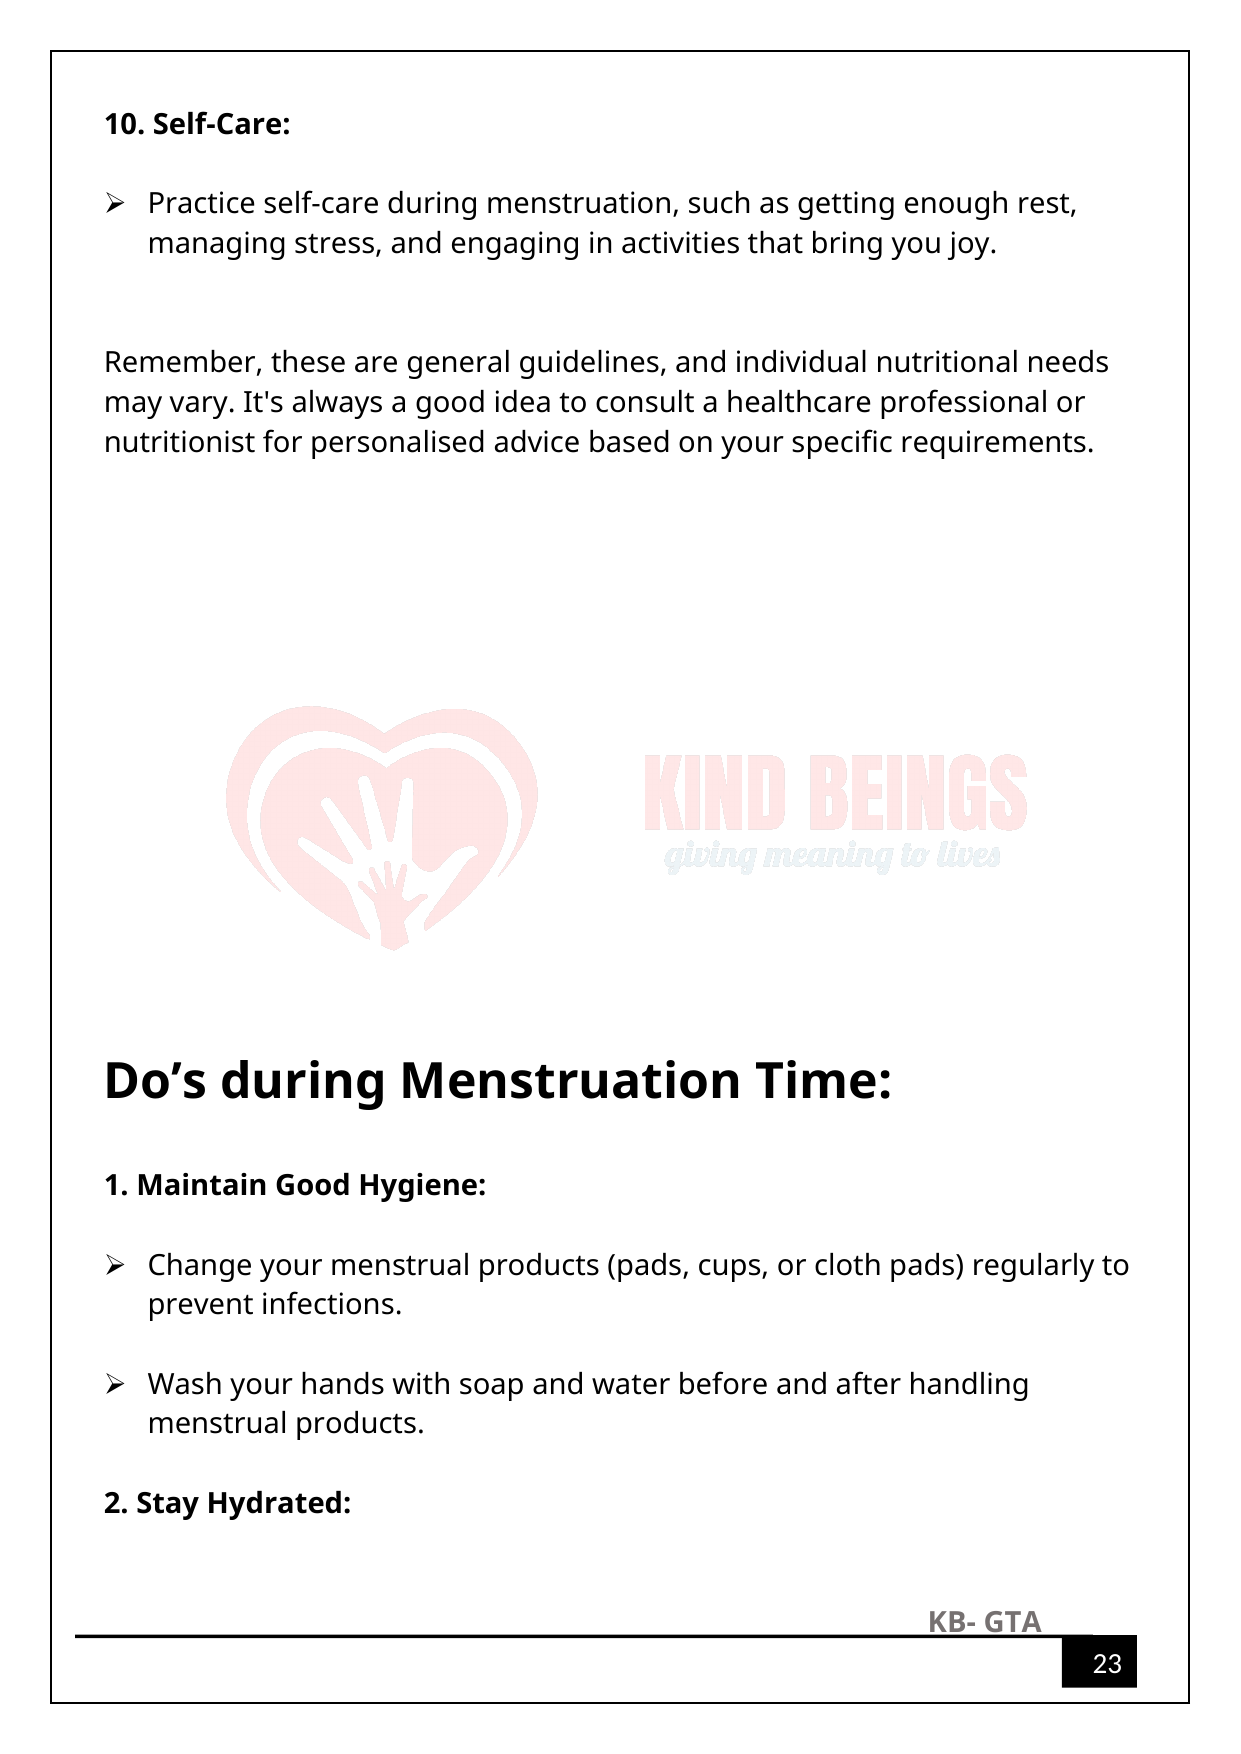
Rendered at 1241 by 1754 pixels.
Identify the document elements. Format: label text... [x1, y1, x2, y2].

list Change your menstrual products (pads, cups, or cloth pads) regularly to prevent infections. [103, 1244, 1137, 1323]
list Maintain Good Hygiene: [103, 1164, 1137, 1204]
list Stay Hydrated: [103, 1482, 1137, 1522]
list Self-Care: [103, 103, 1137, 143]
text Remember, these are general guidelines, and individual nutritional needs may vary. It's always a good idea to consult a healthcare professional or nutritionist for personalised advice based on your specific requirements. [103, 342, 1137, 461]
list Wash your hands with soap and water before and after handling menstrual products. [103, 1363, 1137, 1442]
list Practice self-care during menstruation, such as getting enough rest, managing stress, and engaging in activities that bring you joy. [103, 183, 1137, 262]
text Do’s during Menstruation Time: [103, 1045, 1137, 1113]
